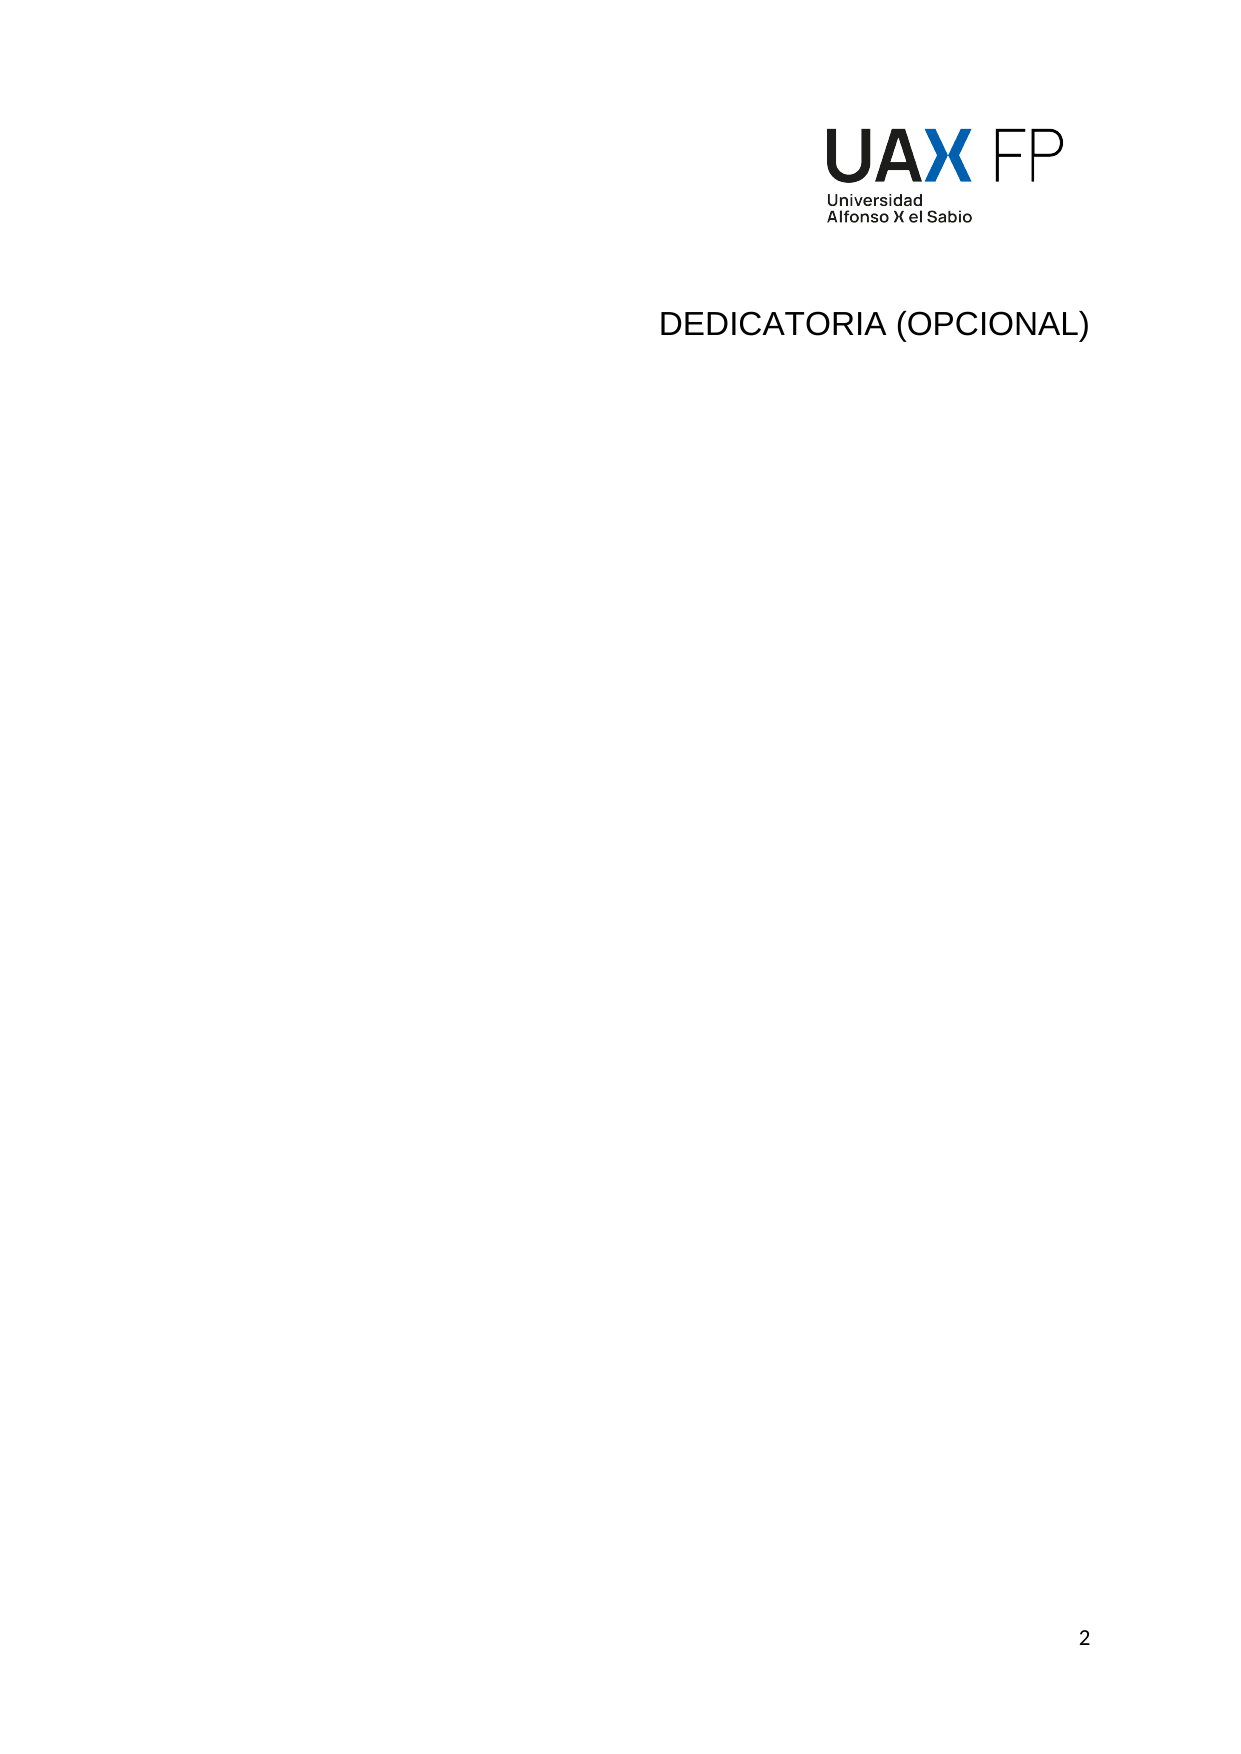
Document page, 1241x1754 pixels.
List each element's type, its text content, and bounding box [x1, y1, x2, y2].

picture [800, 103, 1089, 249]
text DEDICATORIA (OPCIONAL) [150, 304, 1090, 343]
